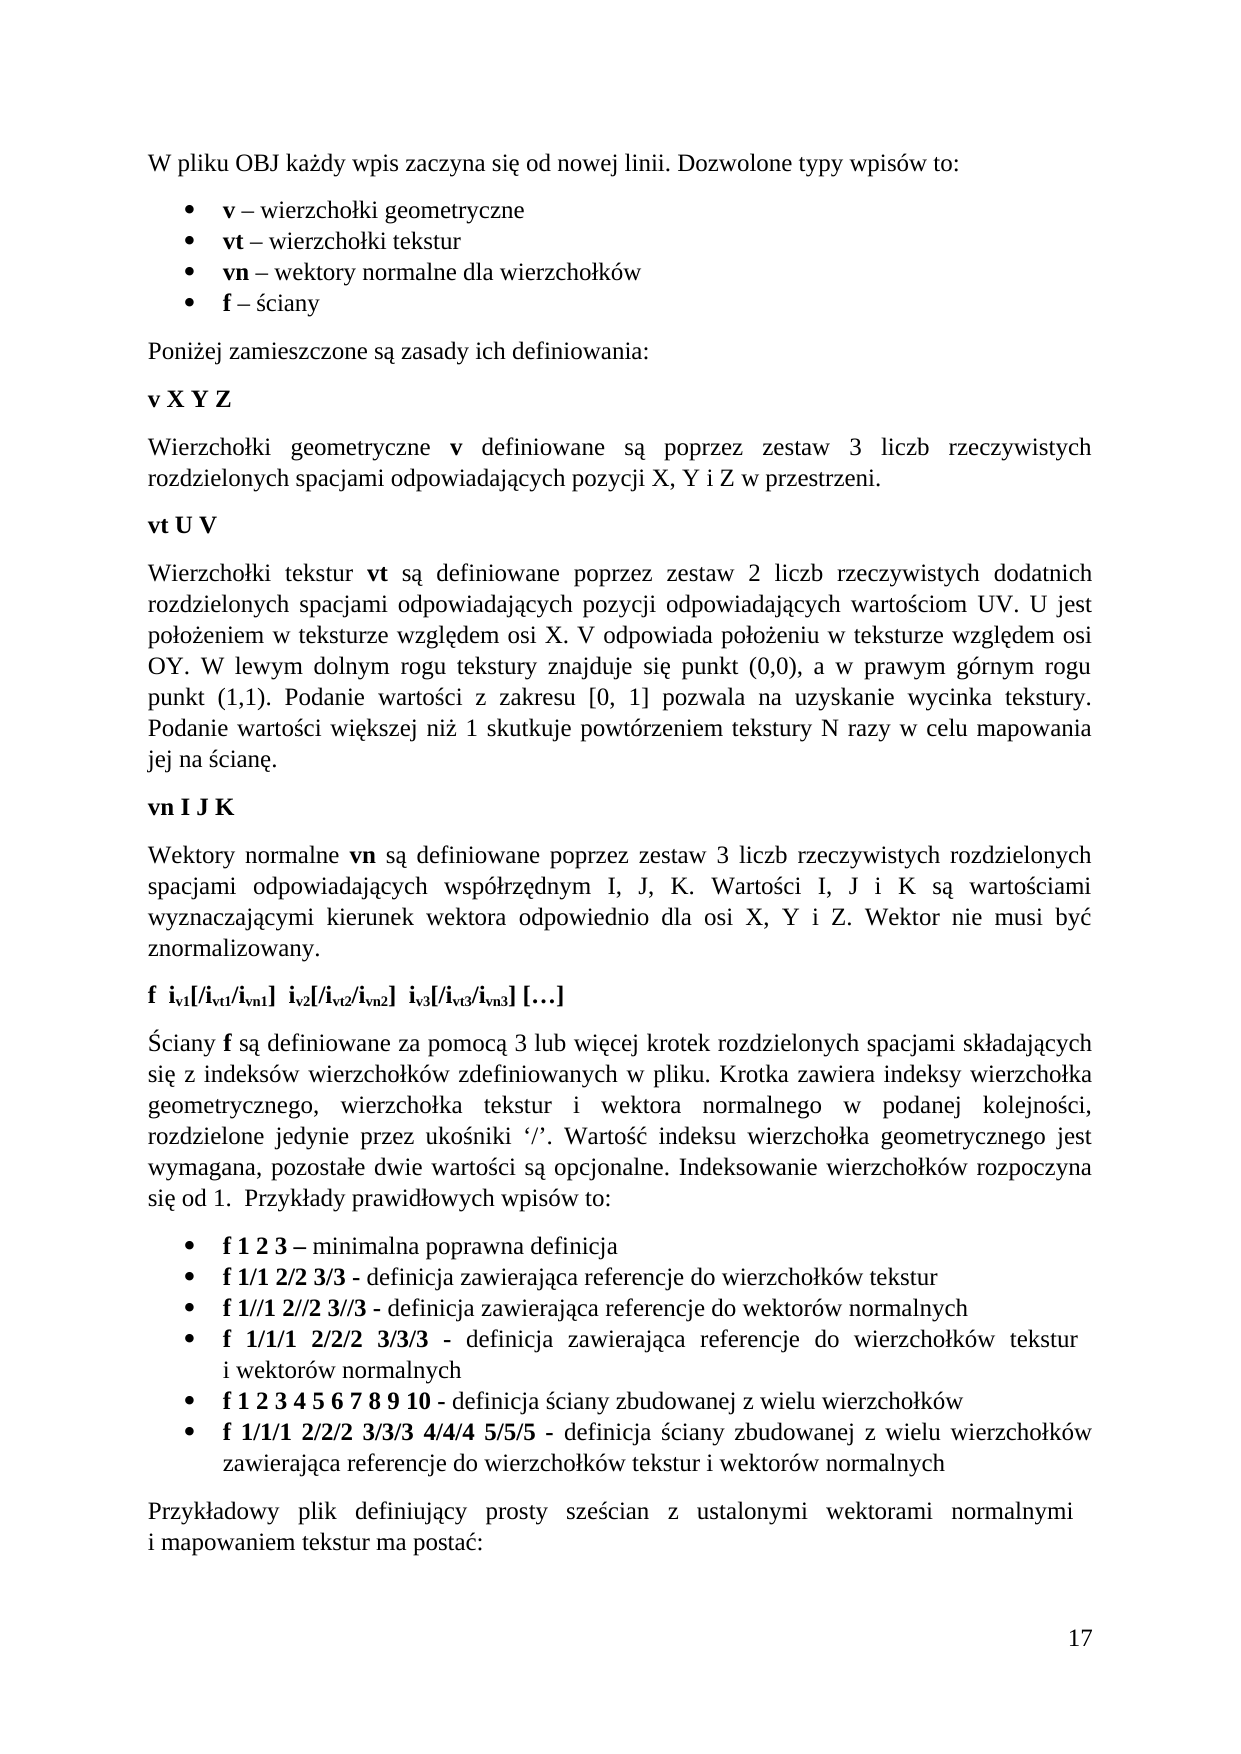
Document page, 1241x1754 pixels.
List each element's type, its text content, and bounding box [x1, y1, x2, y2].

text Poniżej zamieszczone są zasady ich definiowania: [148, 336, 1093, 365]
list f 1/1/1 2/2/2 3/3/3 4/4/4 5/5/5 - definicja ściany zbudowanej z wielu wierzchołków zawierająca referencje do wierzchołków tekstur i wektorów normalnych [185, 1417, 1093, 1477]
list f 1/1/1 2/2/2 3/3/3 - definicja zawierająca referencje do wierzchołków tekstur i wektorów normalnych [185, 1324, 1093, 1384]
list vt – wierzchołki tekstur [185, 226, 1093, 255]
text Wierzchołki geometryczne v definiowane są poprzez zestaw 3 liczb rzeczywistych rozdzielonych spacjami odpowiadających pozycji X, Y i Z w przestrzeni. [148, 432, 1093, 491]
text vt U V [148, 510, 1093, 539]
text Przykładowy plik definiujący prosty sześcian z ustalonymi wektorami normalnymi i mapowaniem tekstur ma postać: [148, 1496, 1093, 1556]
text Wierzchołki tekstur vt są definiowane poprzez zestaw 2 liczb rzeczywistych dodatnich rozdzielonych spacjami odpowiadających pozycji odpowiadających wartościom UV. U jest położeniem w teksturze względem osi X. V odpowiada położeniu w teksturze względem osi OY. W lewym dolnym rogu tekstury znajduje się punkt (0,0), a w prawym górnym rogu punkt (1,1). Podanie wartości z zakresu [0, 1] pozwala na uzyskanie wycinka tekstury. Podanie wartości większej niż 1 skutkuje powtórzeniem tekstury N razy w celu mapowania jej na ścianę. [148, 558, 1093, 773]
list f 1 2 3 – minimalna poprawna definicja [185, 1231, 1093, 1260]
text Ściany f są definiowane za pomocą 3 lub więcej krotek rozdzielonych spacjami składających się z indeksów wierzchołków zdefiniowanych w pliku. Krotka zawiera indeksy wierzchołka geometrycznego, wierzchołka tekstur i wektora normalnego w podanej kolejności, rozdzielone jedynie przez ukośniki ‘/’. Wartość indeksu wierzchołka geometrycznego jest wymagana, pozostałe dwie wartości są opcjonalne. Indeksowanie wierzchołków rozpoczyna się od 1. Przykłady prawidłowych wpisów to: [148, 1028, 1093, 1212]
text vn I J K [148, 792, 1093, 821]
list f 1/1 2/2 3/3 - definicja zawierająca referencje do wierzchołków tekstur [185, 1262, 1093, 1291]
text f iv1[/ivt1/ivn1] iv2[/ivt2/ivn2] iv3[/ivt3/ivn3] […] [148, 981, 1093, 1009]
text v X Y Z [148, 384, 1093, 413]
text W pliku OBJ każdy wpis zaczyna się od nowej linii. Dozwolone typy wpisów to: [148, 148, 1093, 176]
list f – ściany [185, 288, 1093, 317]
text Wektory normalne vn są definiowane poprzez zestaw 3 liczb rzeczywistych rozdzielonych spacjami odpowiadających współrzędnym I, J, K. Wartości I, J i K są wartościami wyznaczającymi kierunek wektora odpowiednio dla osi X, Y i Z. Wektor nie musi być znormalizowany. [148, 840, 1093, 962]
list v – wierzchołki geometryczne [185, 195, 1093, 224]
list f 1//1 2//2 3//3 - definicja zawierająca referencje do wektorów normalnych [185, 1293, 1093, 1322]
list vn – wektory normalne dla wierzchołków [185, 257, 1093, 286]
list f 1 2 3 4 5 6 7 8 9 10 - definicja ściany zbudowanej z wielu wierzchołków [185, 1386, 1093, 1415]
